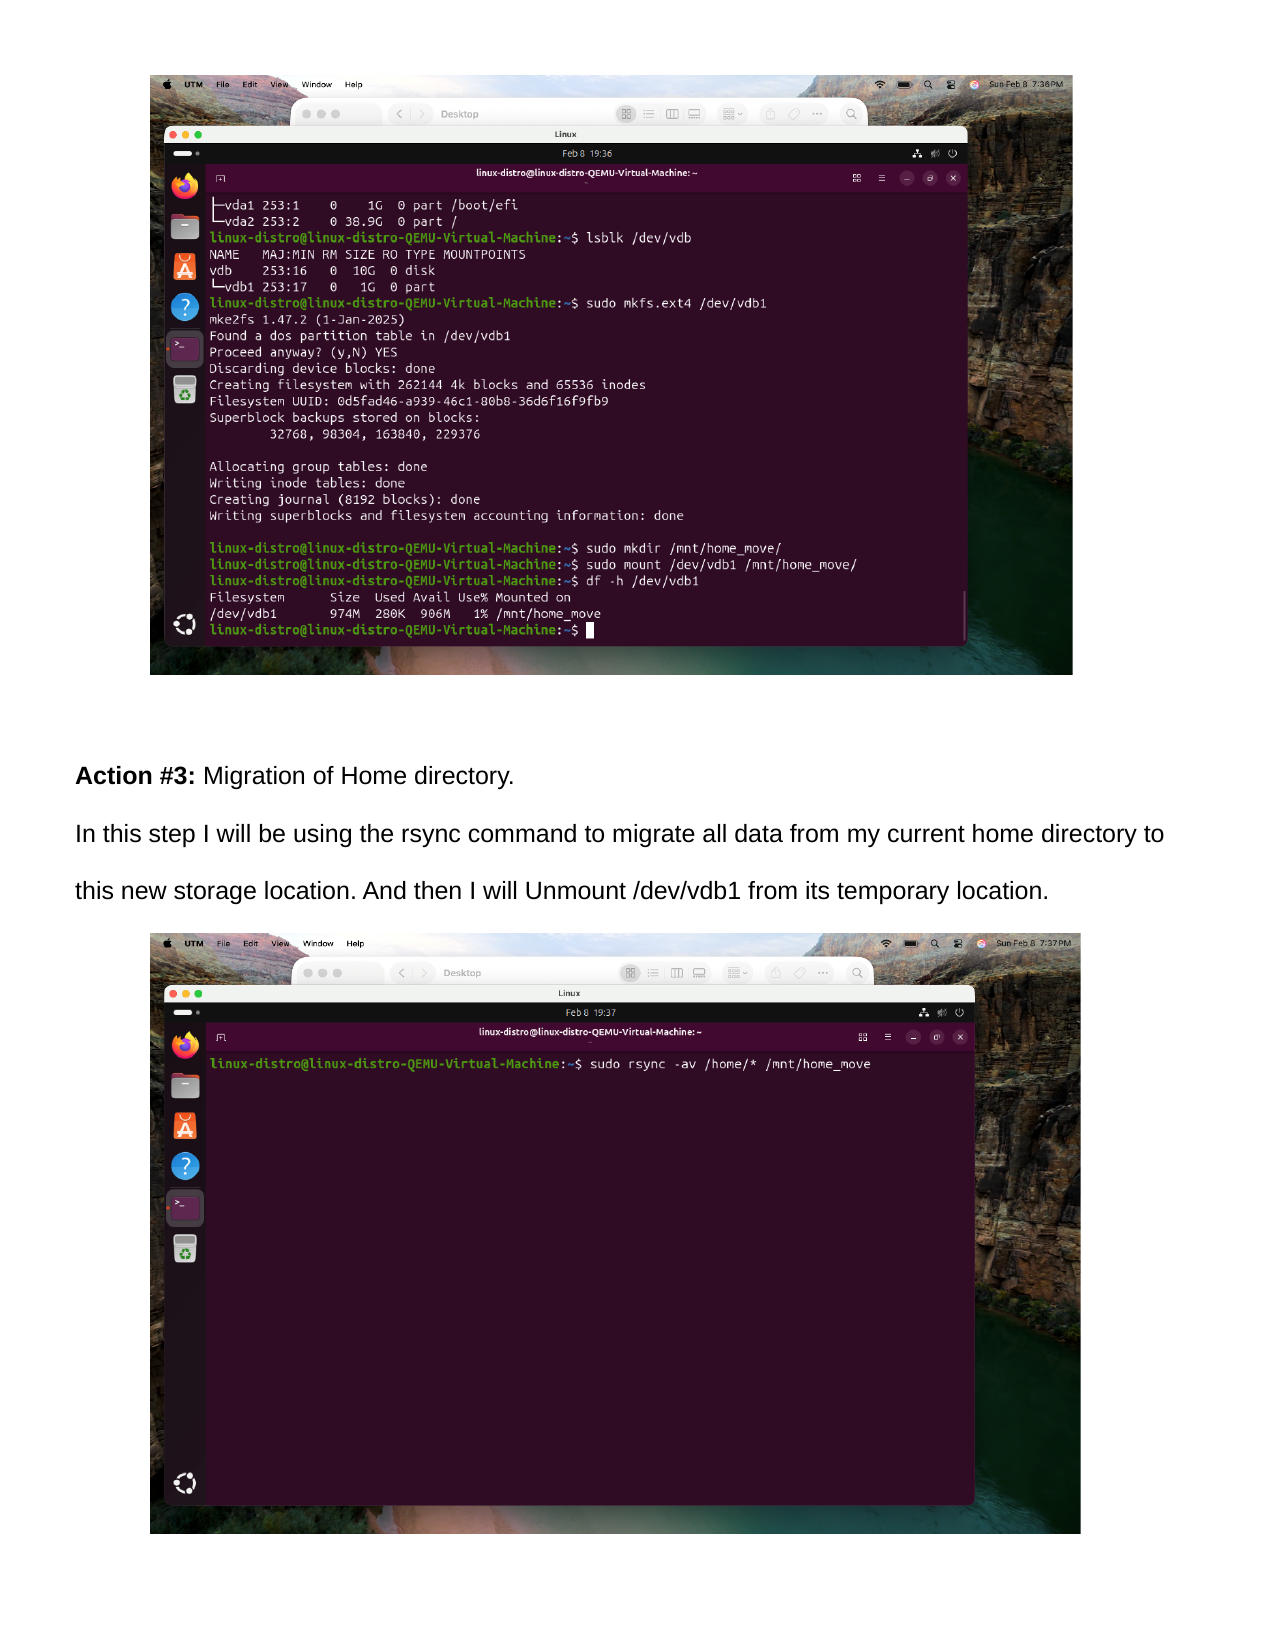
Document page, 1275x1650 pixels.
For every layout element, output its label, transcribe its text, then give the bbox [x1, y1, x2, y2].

text Action #3: Migration of Home directory. [75, 761, 1200, 790]
text In this step I will be using the rsync command to migrate all data from my current home directory to this new storage location. And then I will Unmount /dev/vdb1 from its temporary location. [75, 819, 1200, 905]
picture [150, 933, 1081, 1534]
picture [150, 75, 1073, 675]
